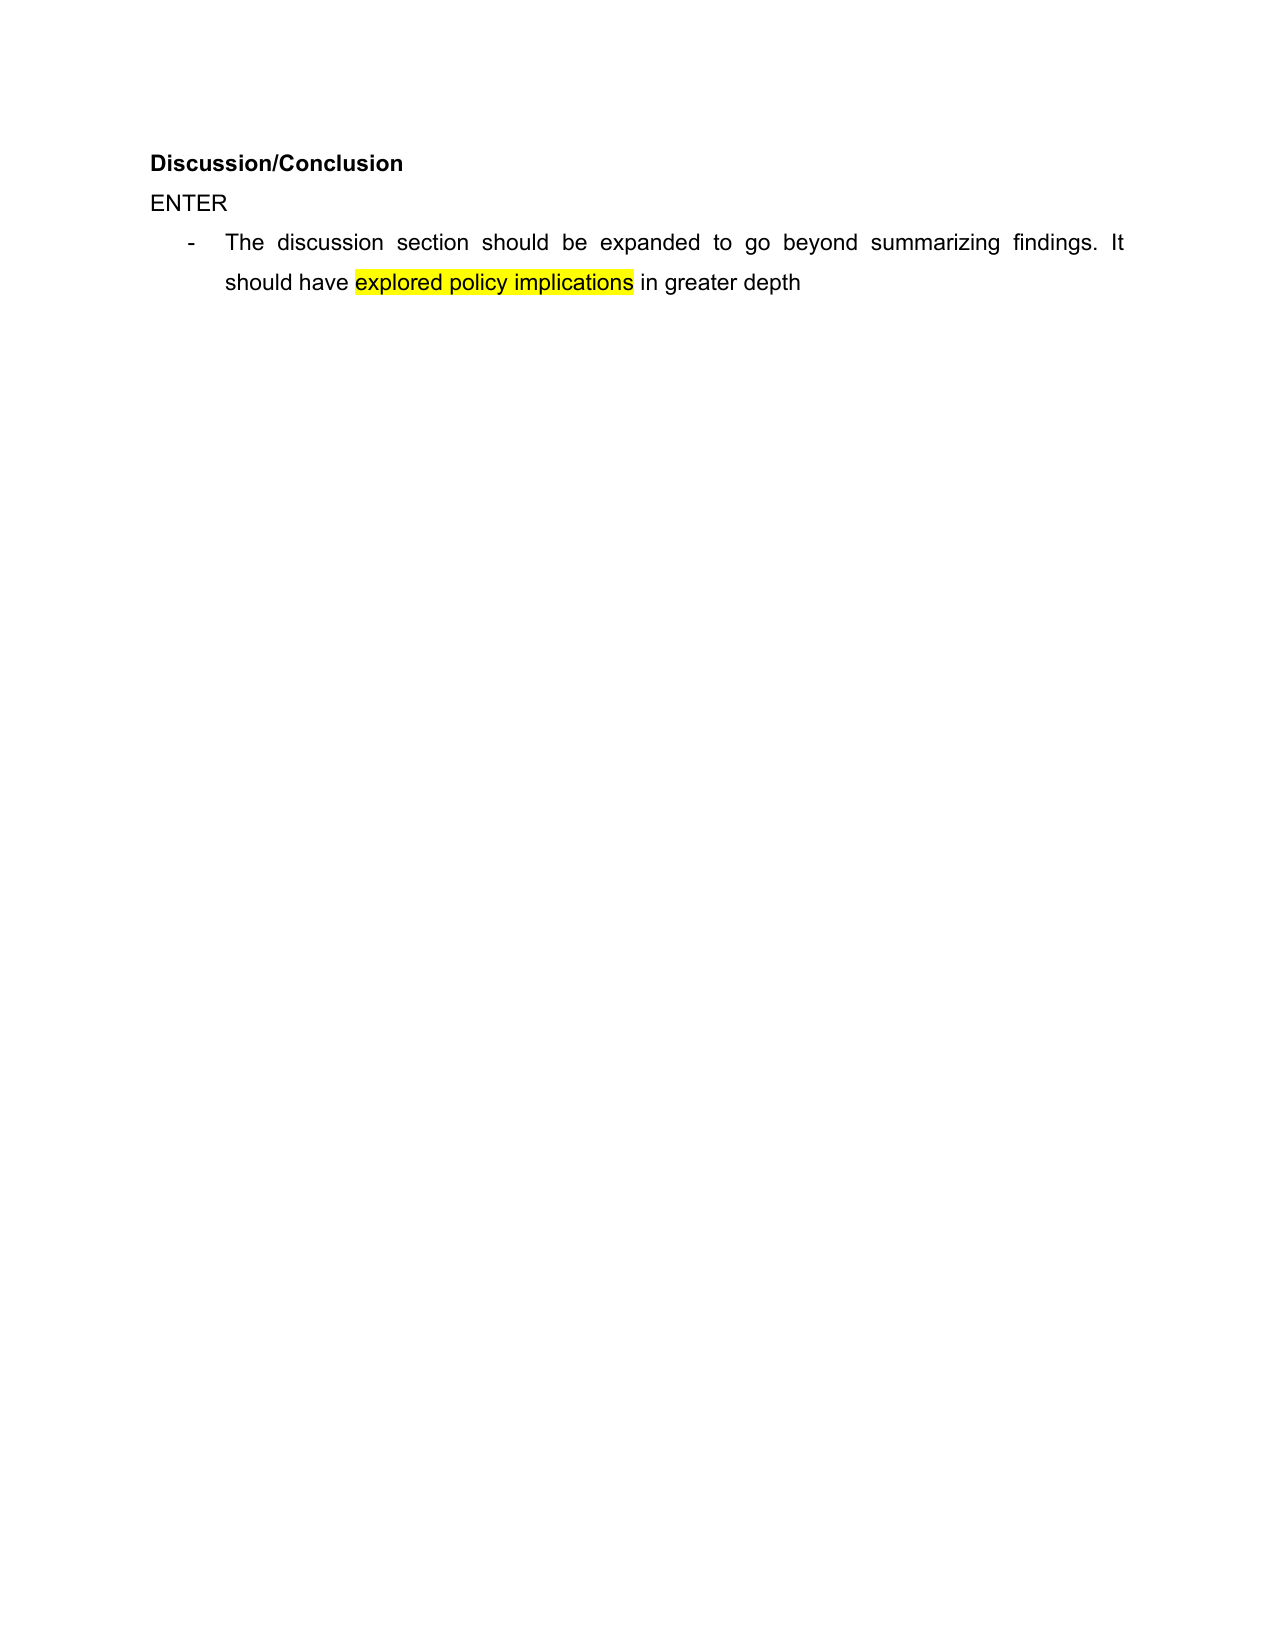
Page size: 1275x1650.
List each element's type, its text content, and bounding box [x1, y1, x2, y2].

text ENTER [150, 189, 1125, 216]
list The discussion section should be expanded to go beyond summarizing findings. It should have explored policy implications in greater depth [187, 229, 1125, 295]
text Discussion/Conclusion [150, 150, 1125, 176]
